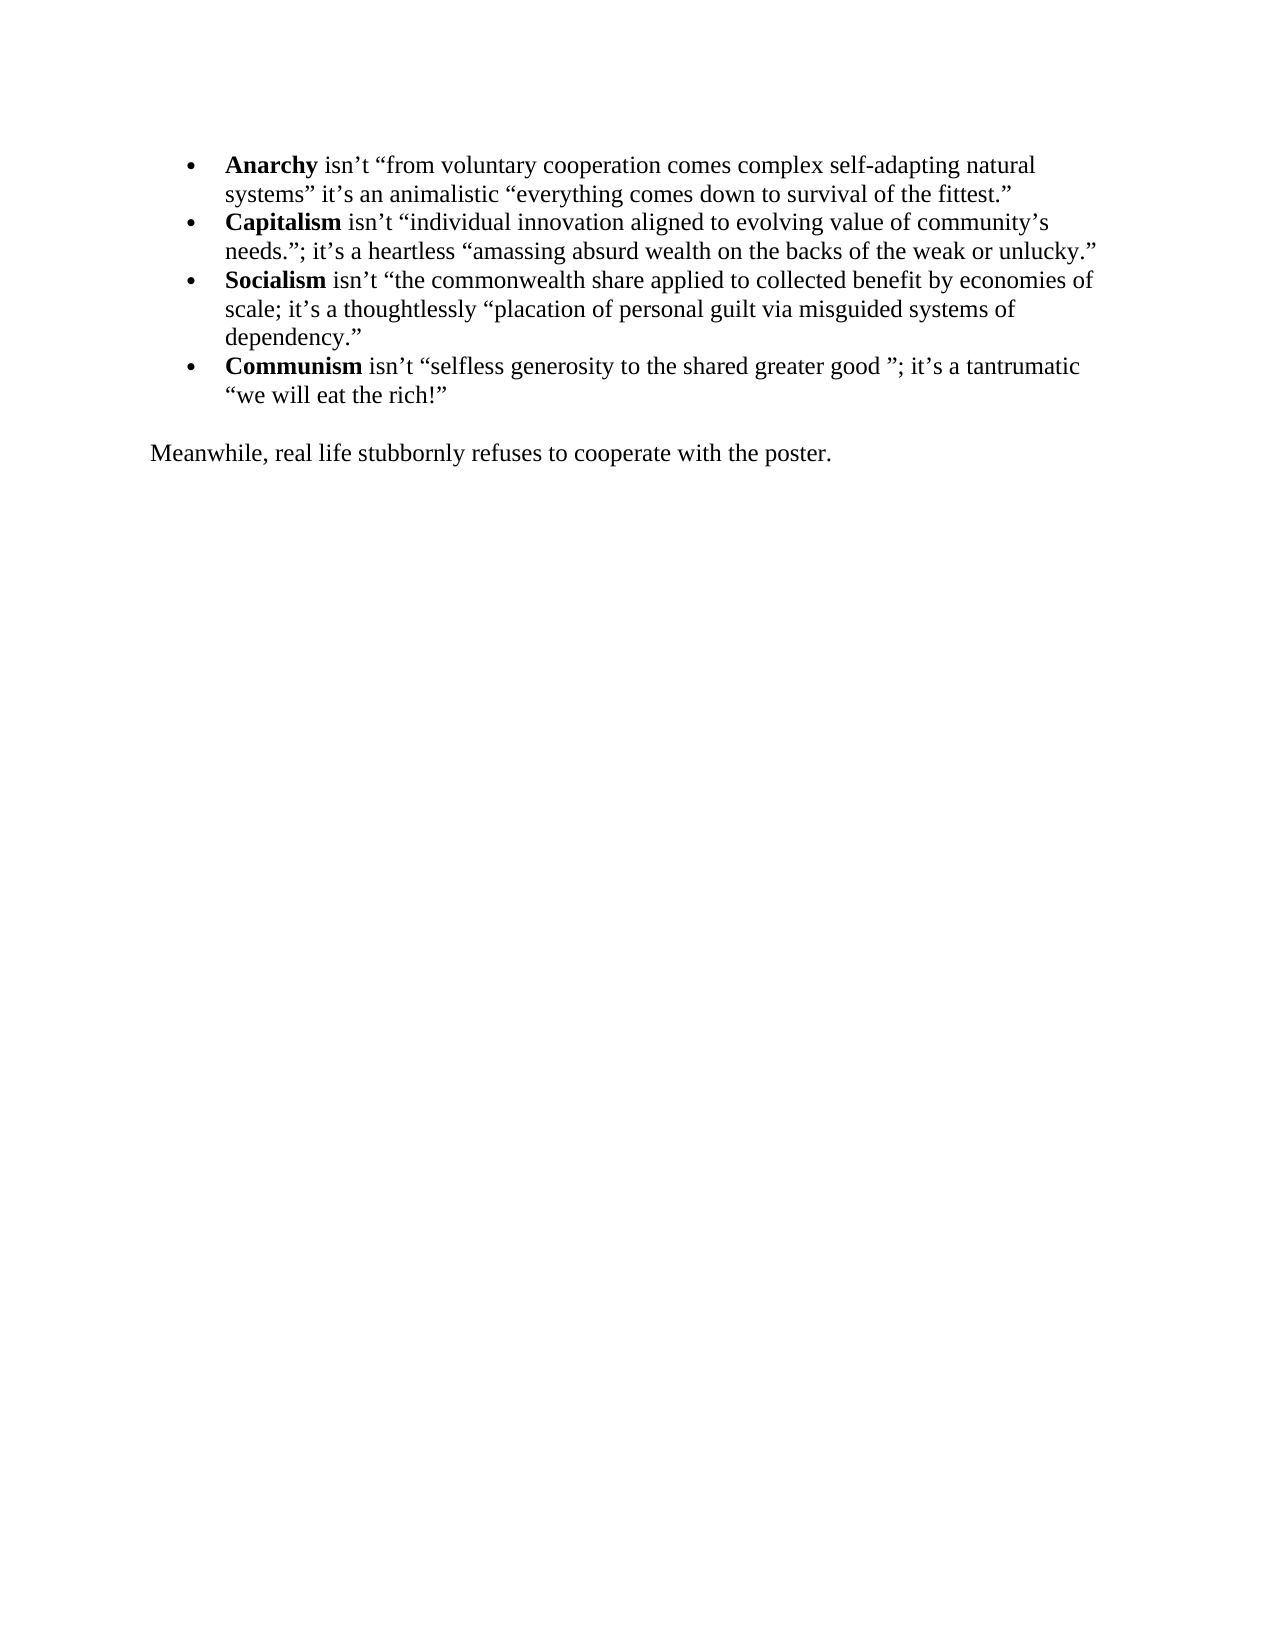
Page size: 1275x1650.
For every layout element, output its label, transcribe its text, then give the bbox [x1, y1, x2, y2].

list Capitalism isn’t “individual innovation aligned to evolving value of community’s needs.”; it’s a heartless “amassing absurd wealth on the backs of the weak or unlucky.” [187, 207, 1125, 265]
list Socialism isn’t “the commonwealth share applied to collected benefit by economies of scale; it’s a thoughtlessly “placation of personal guilt via misguided systems of dependency.” [187, 265, 1125, 351]
list Communism isn’t “selfless generosity to the shared greater good ”; it’s a tantrumatic “we will eat the rich!” [187, 351, 1125, 409]
text Meanwhile, real life stubbornly refuses to cooperate with the poster. [150, 438, 1125, 467]
list Anarchy isn’t “from voluntary cooperation comes complex self-adapting natural systems” it’s an animalistic “everything comes down to survival of the fittest.” [187, 150, 1125, 207]
